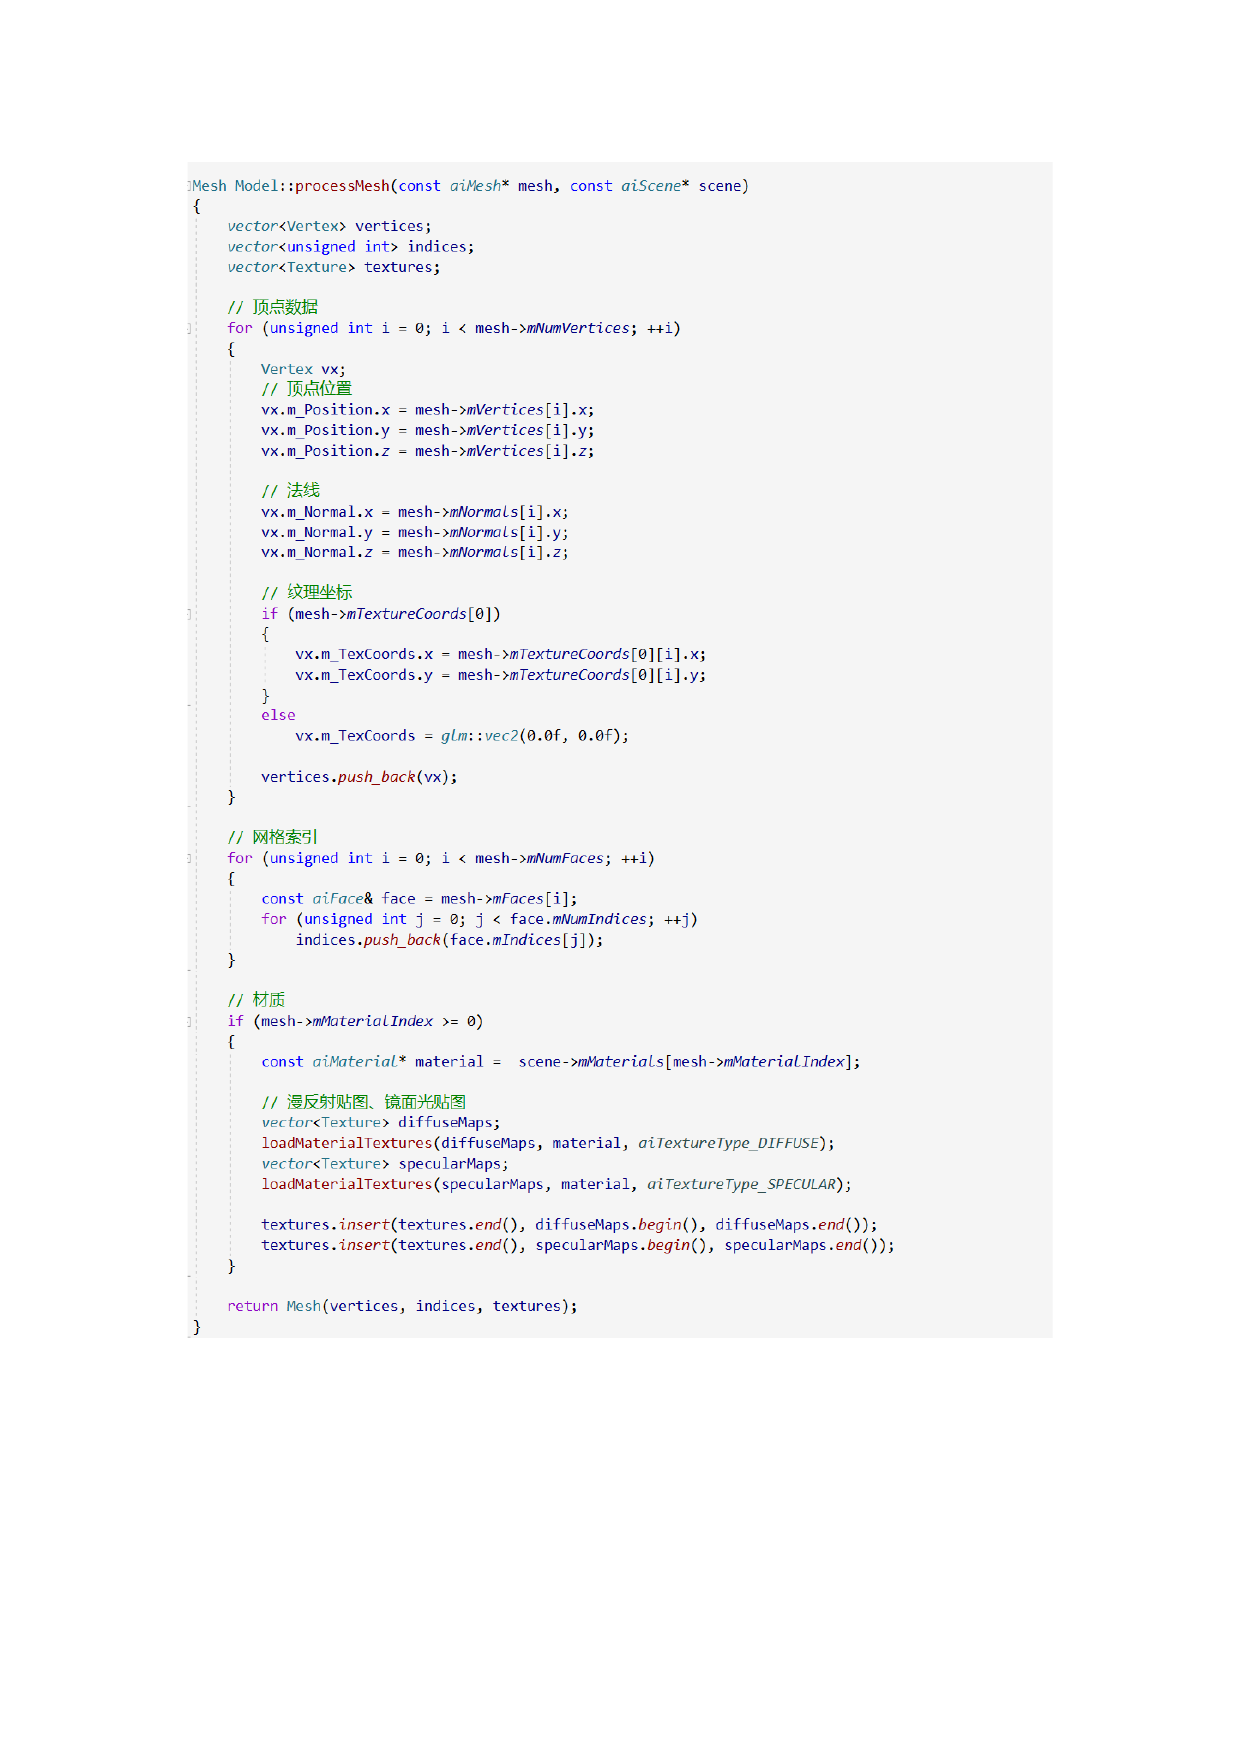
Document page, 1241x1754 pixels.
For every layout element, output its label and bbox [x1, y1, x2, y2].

picture [187, 162, 1053, 1338]
